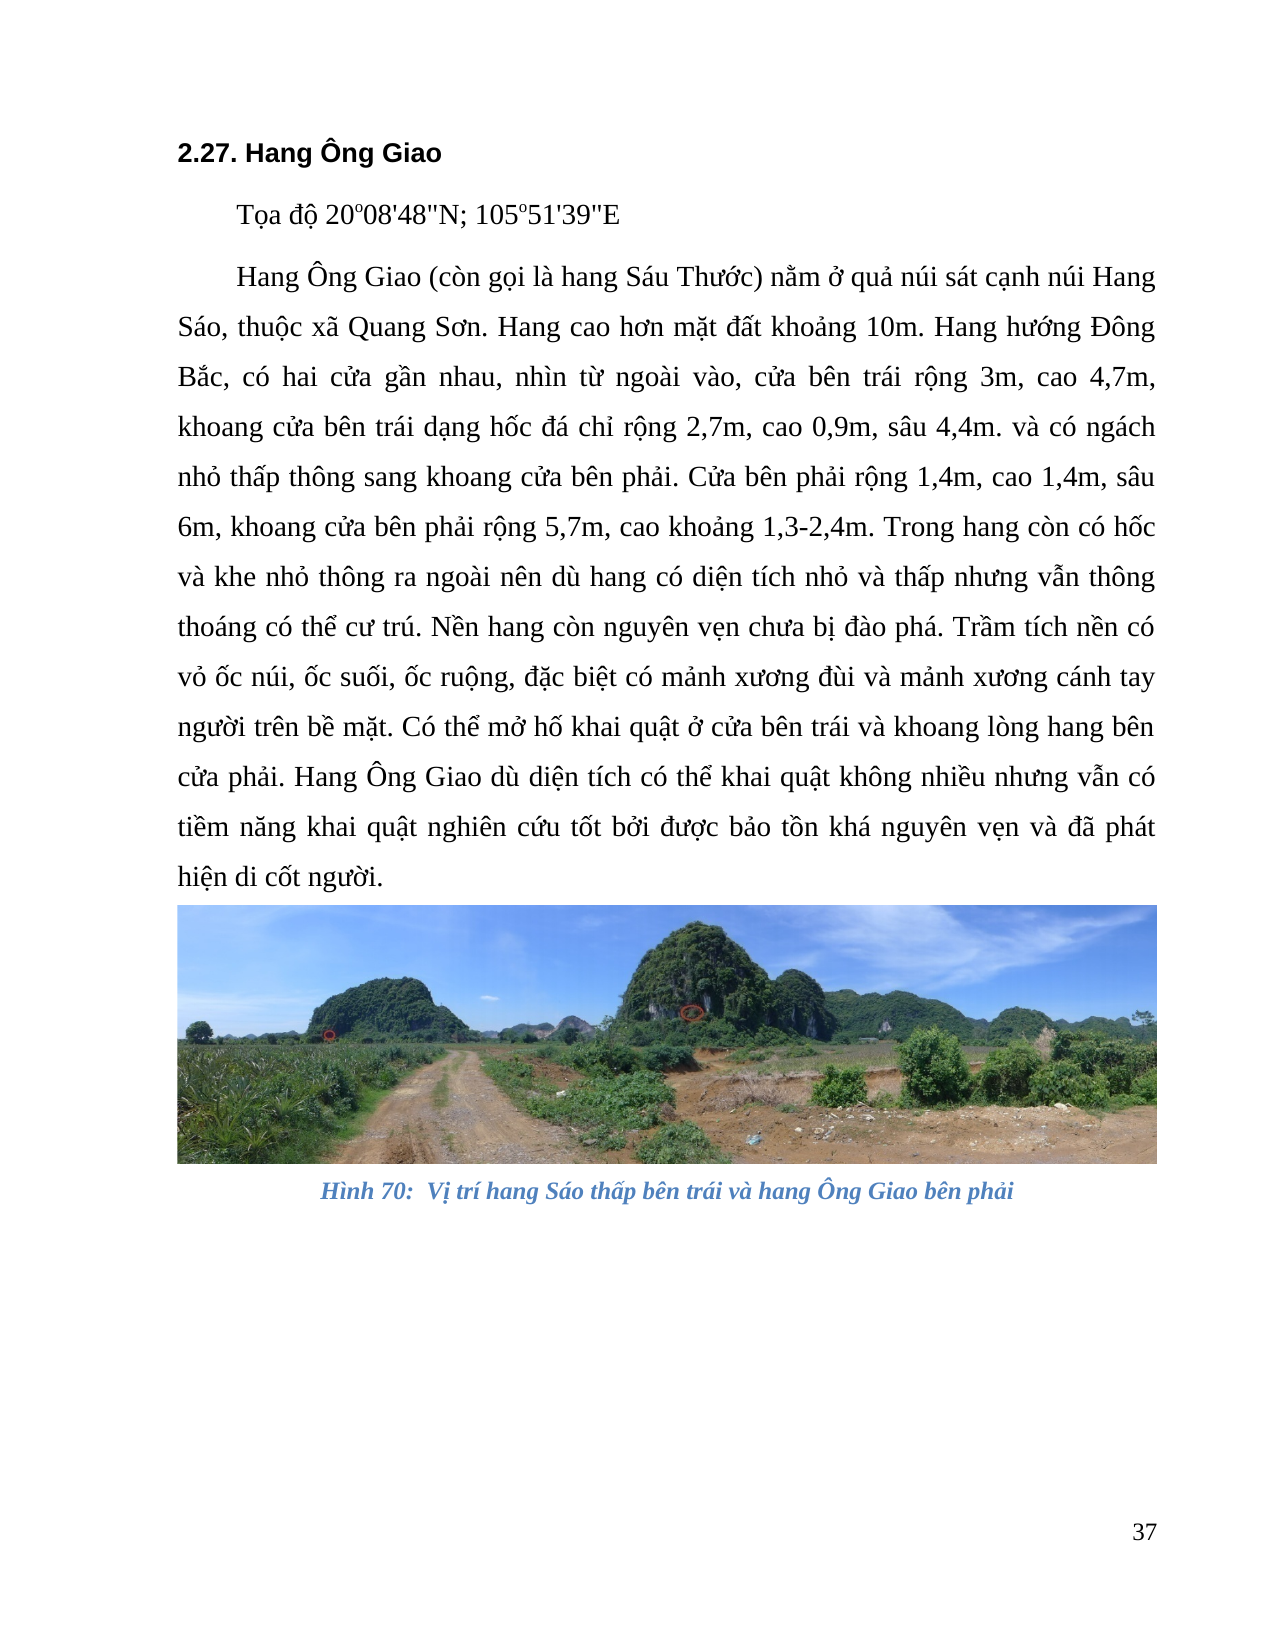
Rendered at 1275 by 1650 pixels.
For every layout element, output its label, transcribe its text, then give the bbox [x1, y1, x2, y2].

subtitle 2.27. Hang Ông Giao [177, 118, 1157, 168]
text Tọa độ 20o08'48"N; 105o51'39"E [177, 181, 1157, 231]
text Hình 70: Vị trí hang Sáo thấp bên trái và hang Ông Giao bên phải [177, 1176, 1157, 1205]
text Hang Ông Giao (còn gọi là hang Sáu Thước) nằm ở quả núi sát cạnh núi Hang Sáo, thuộc xã Quang Sơn. Hang cao hơn mặt đất khoảng 10m. Hang hướng Đông Bắc, có hai cửa gần nhau, nhìn từ ngoài vào, cửa bên trái rộng 3m, cao 4,7m, khoang cửa bên trái dạng hốc đá chỉ rộng 2,7m, cao 0,9m, sâu 4,4m. và có ngách nhỏ thấp thông sang khoang cửa bên phải. Cửa bên phải rộng 1,4m, cao 1,4m, sâu 6m, khoang cửa bên phải rộng 5,7m, cao khoảng 1,3-2,4m. Trong hang còn có hốc và khe nhỏ thông ra ngoài nên dù hang có diện tích nhỏ và thấp nhưng vẫn thông thoáng có thể cư trú. Nền hang còn nguyên vẹn chưa bị đào phá. Trầm tích nền có vỏ ốc núi, ốc suối, ốc ruộng, đặc biệt có mảnh xương đùi và mảnh xương cánh tay người trên bề mặt. Có thể mở hố khai quật ở cửa bên trái và khoang lòng hang bên cửa phải. Hang Ông Giao dù diện tích có thể khai quật không nhiều nhưng vẫn có tiềm năng khai quật nghiên cứu tốt bởi được bảo tồn khá nguyên vẹn và đã phát hiện di cốt người. [177, 243, 1157, 893]
picture [177, 905, 1157, 1164]
